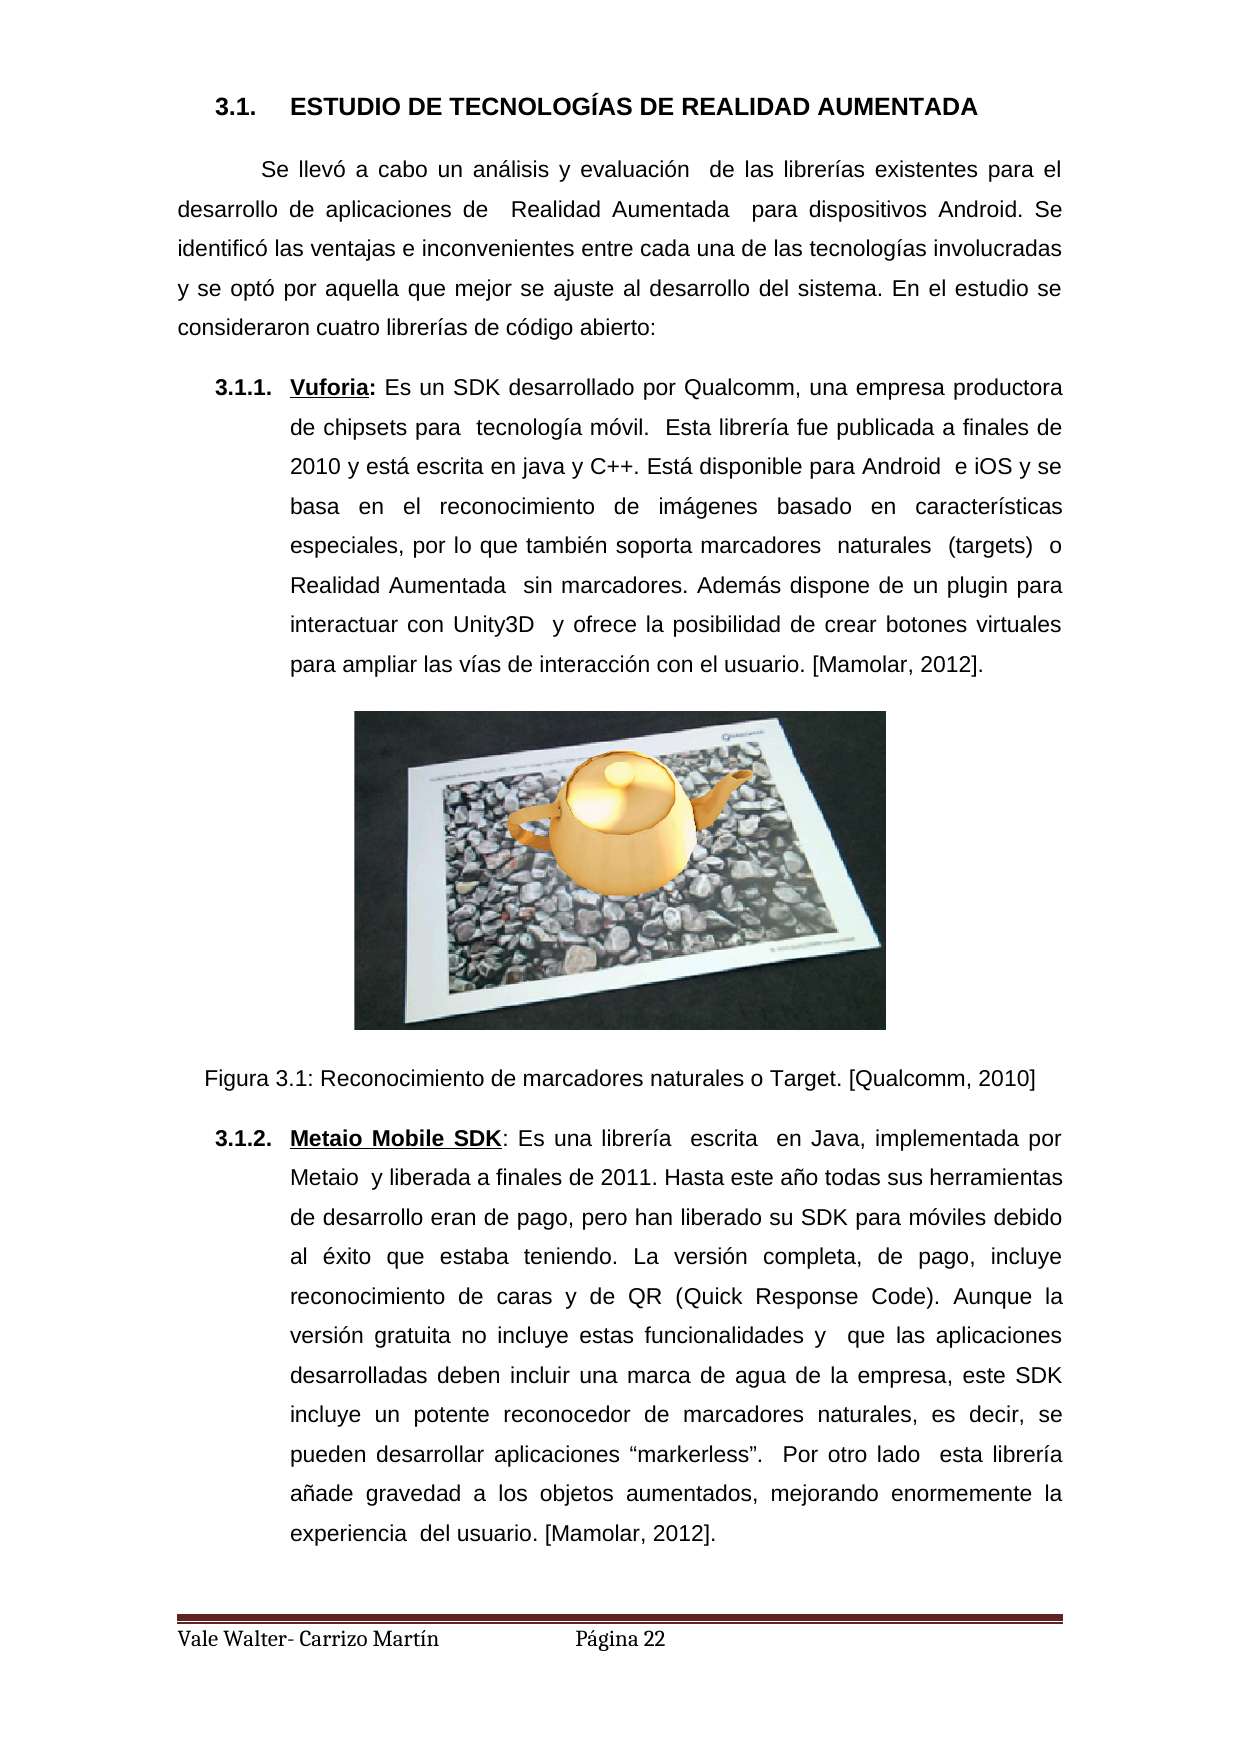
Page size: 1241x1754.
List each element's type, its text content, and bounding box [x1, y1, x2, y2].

text Se llevó a cabo un análisis y evaluación de las librerías existentes para el desarrollo de aplicaciones de Realidad Aumentada para dispositivos Android. Se identificó las ventajas e inconvenientes entre cada una de las tecnologías involucradas y se optó por aquella que mejor se ajuste al desarrollo del sistema. En el estudio se consideraron cuatro librerías de código abierto: [177, 156, 1063, 340]
list Metaio Mobile SDK: Es una librería escrita en Java, implementada por Metaio y liberada a finales de 2011. Hasta este año todas sus herramientas de desarrollo eran de pago, pero han liberado su SDK para móviles debido al éxito que estaba teniendo. La versión completa, de pago, incluye reconocimiento de caras y de QR (Quick Response Code). Aunque la versión gratuita no incluye estas funcionalidades y que las aplicaciones desarrolladas deben incluir una marca de agua de la empresa, este SDK incluye un potente reconocedor de marcadores naturales, es decir, se pueden desarrollar aplicaciones “markerless”. Por otro lado esta librería añade gravedad a los objetos aumentados, mejorando enormemente la experiencia del usuario. [Mamolar, 2012]. [215, 1125, 1063, 1546]
text Figura 3.1: Reconocimiento de marcadores naturales o Target. [Qualcomm, 2010] [177, 1064, 1063, 1091]
list ESTUDIO DE TECNOLOGÍAS DE REALIDAD AUMENTADA [215, 92, 1063, 121]
list Vuforia: Es un SDK desarrollado por Qualcomm, una empresa productora de chipsets para tecnología móvil. Esta librería fue publicada a finales de 2010 y está escrita en java y C++. Está disponible para Android e iOS y se basa en el reconocimiento de imágenes basado en características especiales, por lo que también soporta marcadores naturales (targets) o Realidad Aumentada sin marcadores. Además dispone de un plugin para interactuar con Unity3D y ofrece la posibilidad de crear botones virtuales para ampliar las vías de interacción con el usuario. [Mamolar, 2012]. [215, 374, 1063, 677]
picture [354, 711, 886, 1030]
